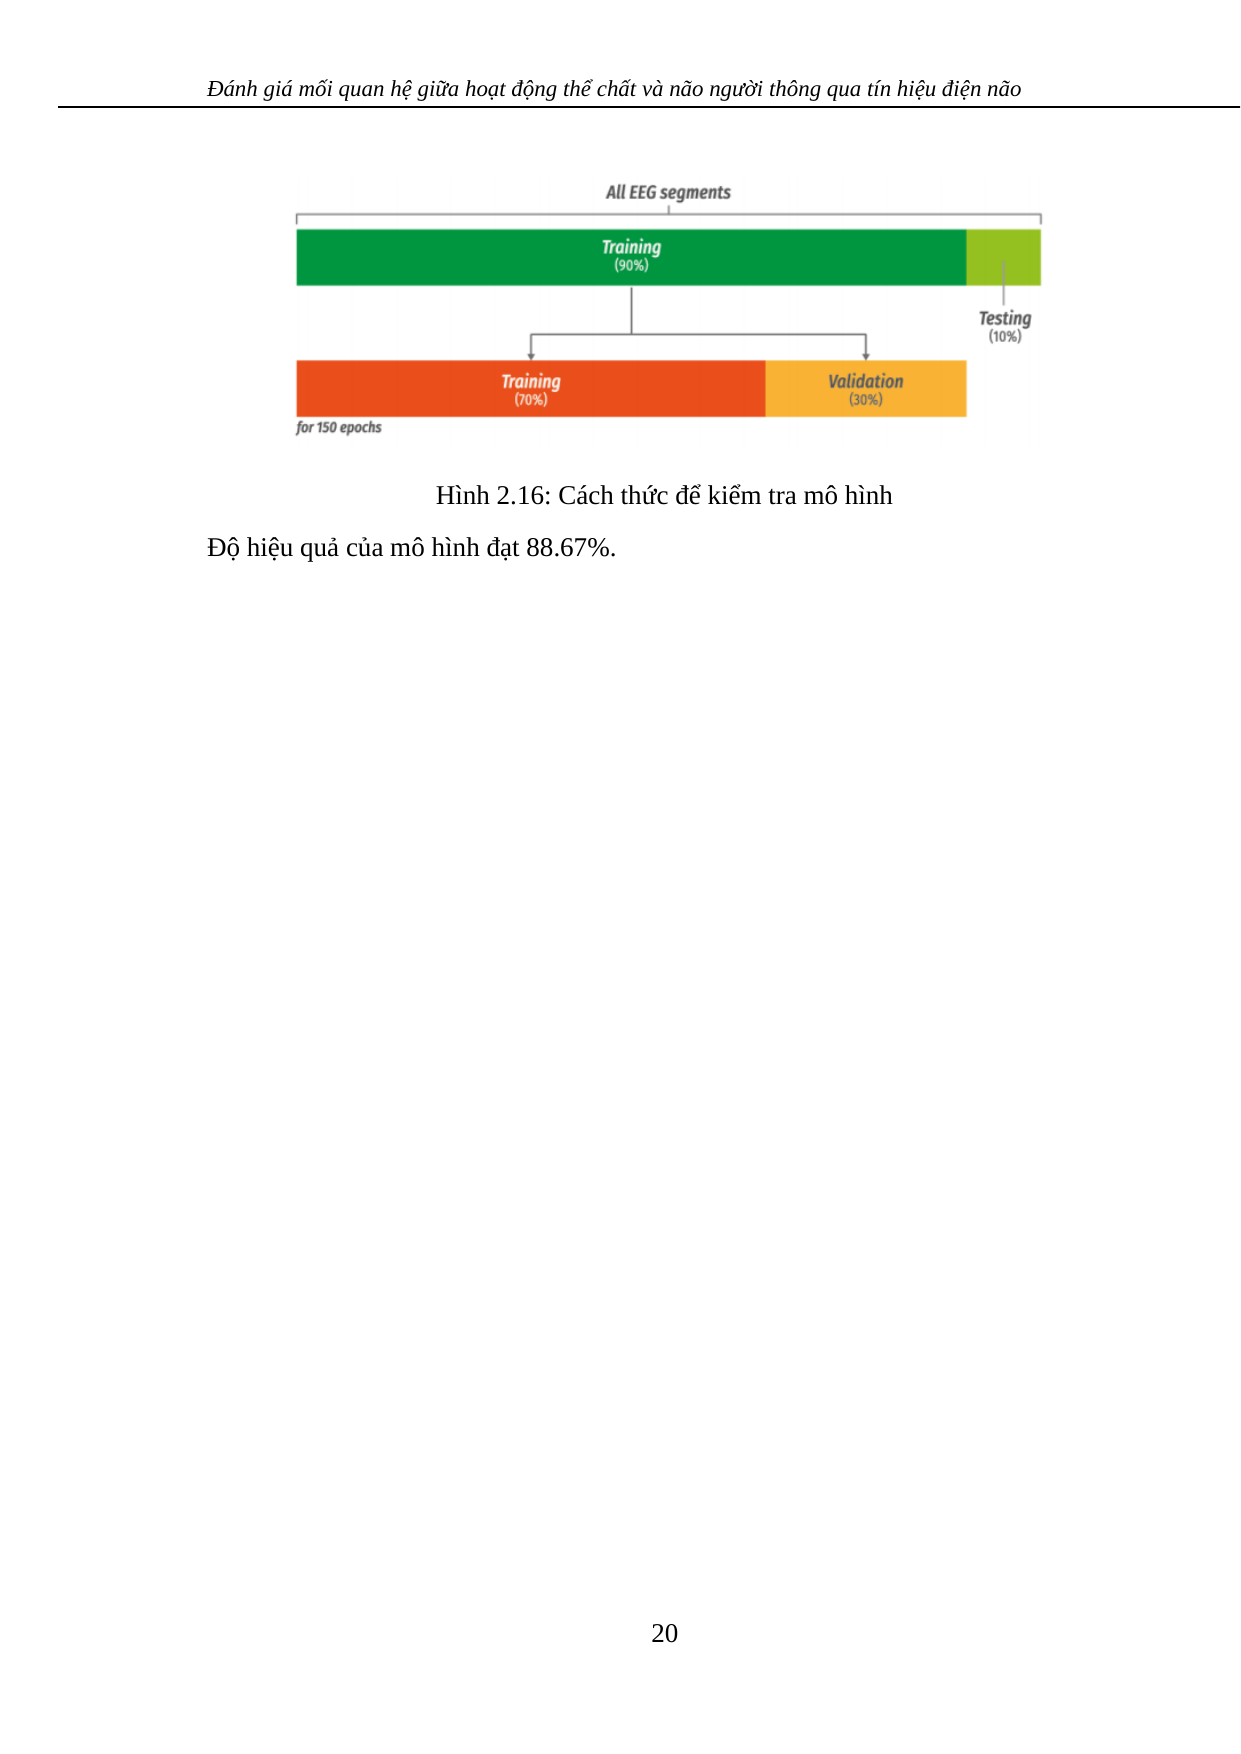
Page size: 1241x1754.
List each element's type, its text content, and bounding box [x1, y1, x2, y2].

picture [280, 177, 1049, 447]
text Độ hiệu quả của mô hình đạt 88.67%. [207, 531, 1122, 562]
text Hình 2.16: Cách thức để kiểm tra mô hình [207, 479, 1122, 510]
